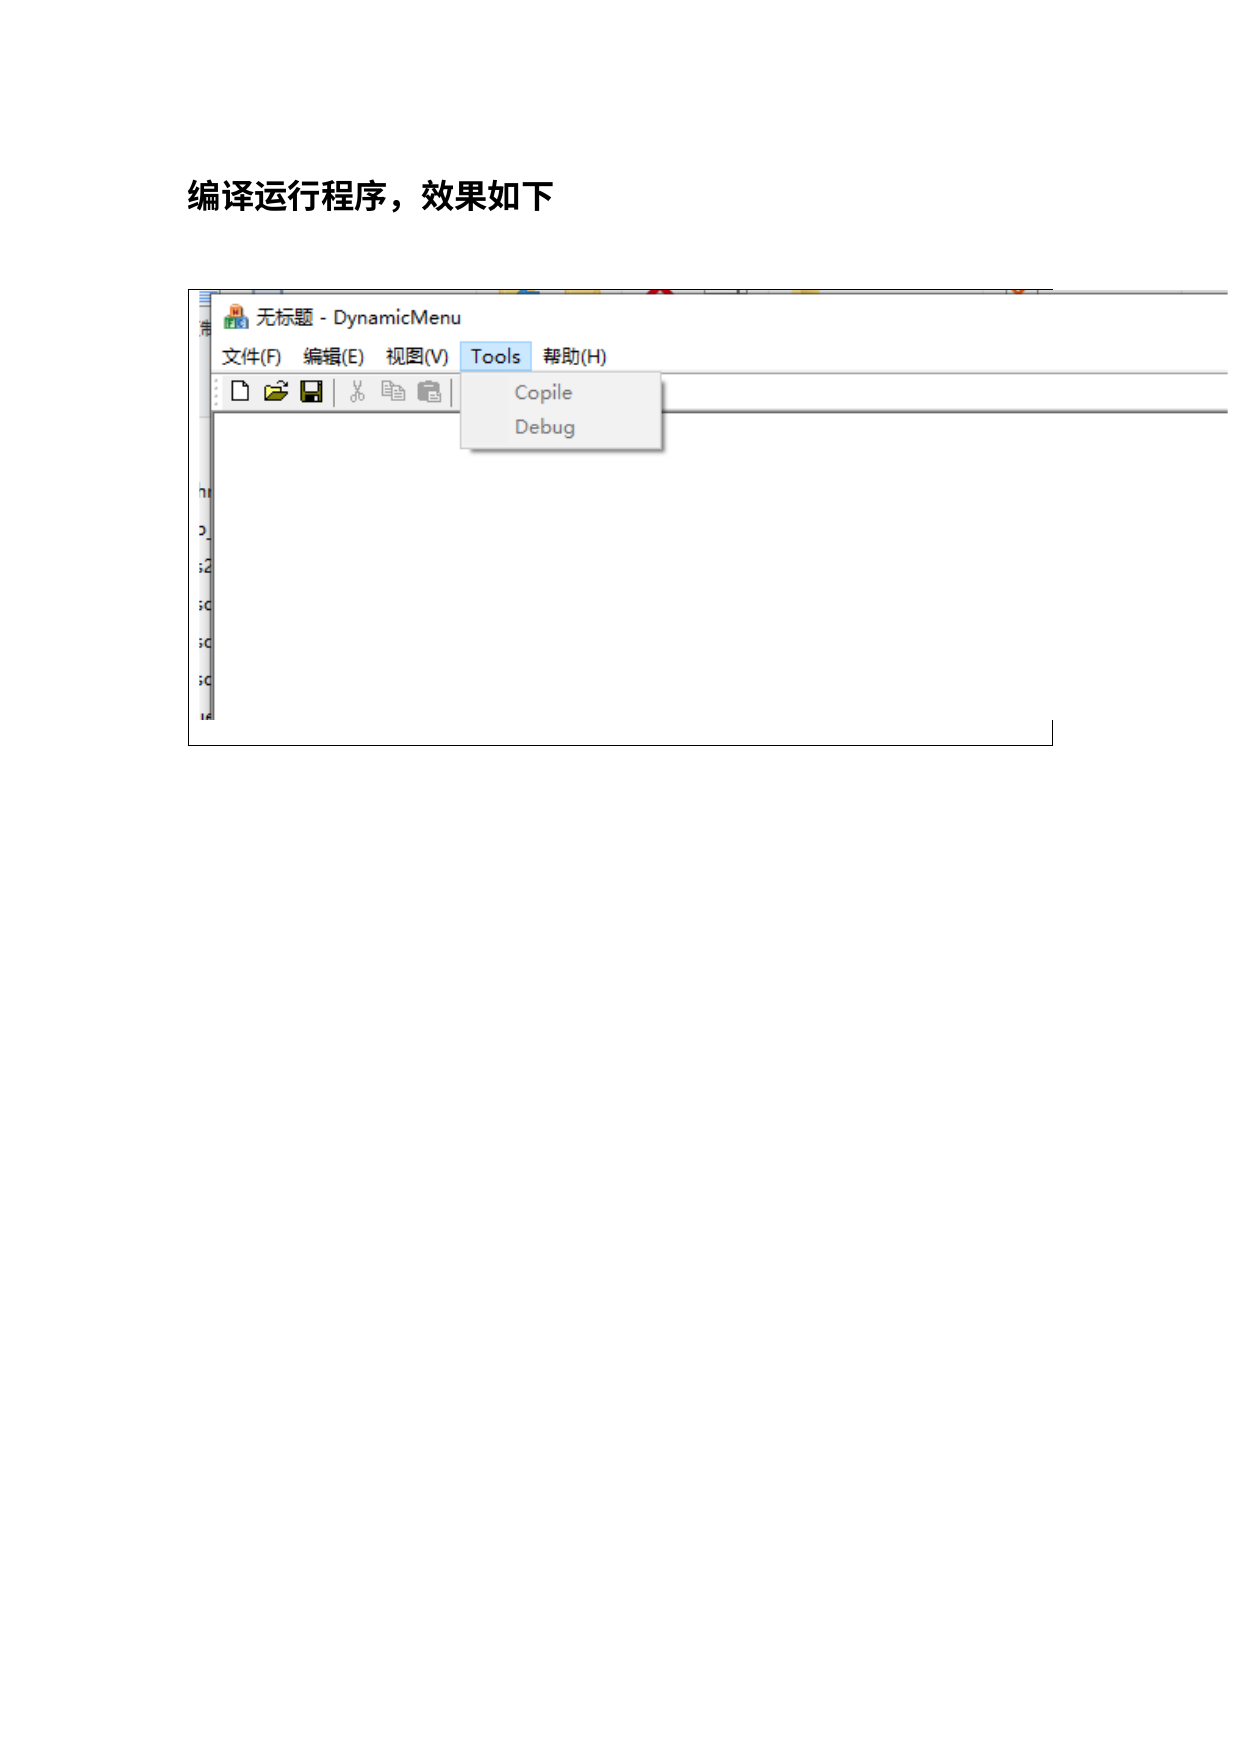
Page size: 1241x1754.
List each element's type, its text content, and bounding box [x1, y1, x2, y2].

table_header [189, 290, 1052, 745]
subtitle 编译运行程序，效果如下 [187, 162, 1053, 227]
picture [199, 290, 1228, 720]
